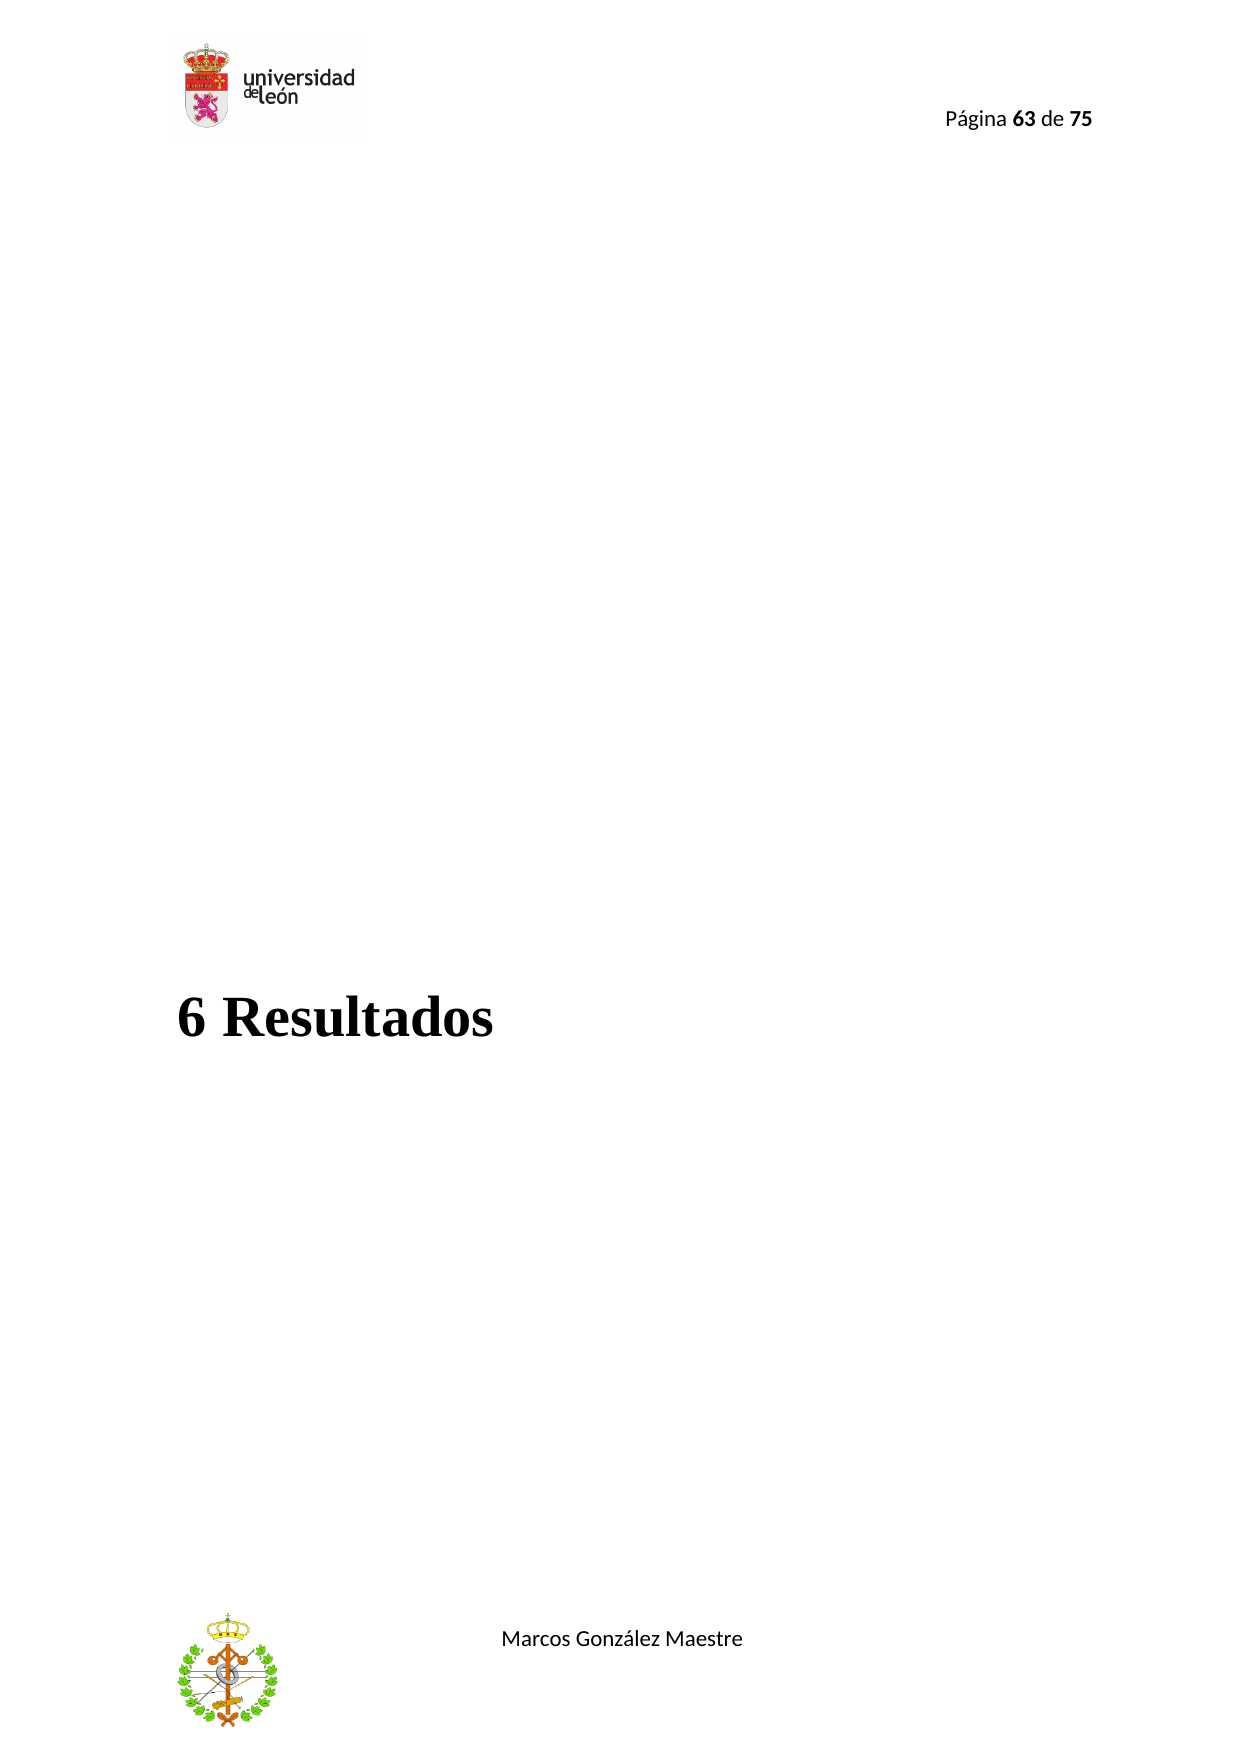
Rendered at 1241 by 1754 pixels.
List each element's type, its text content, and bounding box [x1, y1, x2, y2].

picture [177, 1613, 278, 1727]
subtitle Resultados [177, 982, 1092, 1049]
picture [172, 32, 365, 138]
